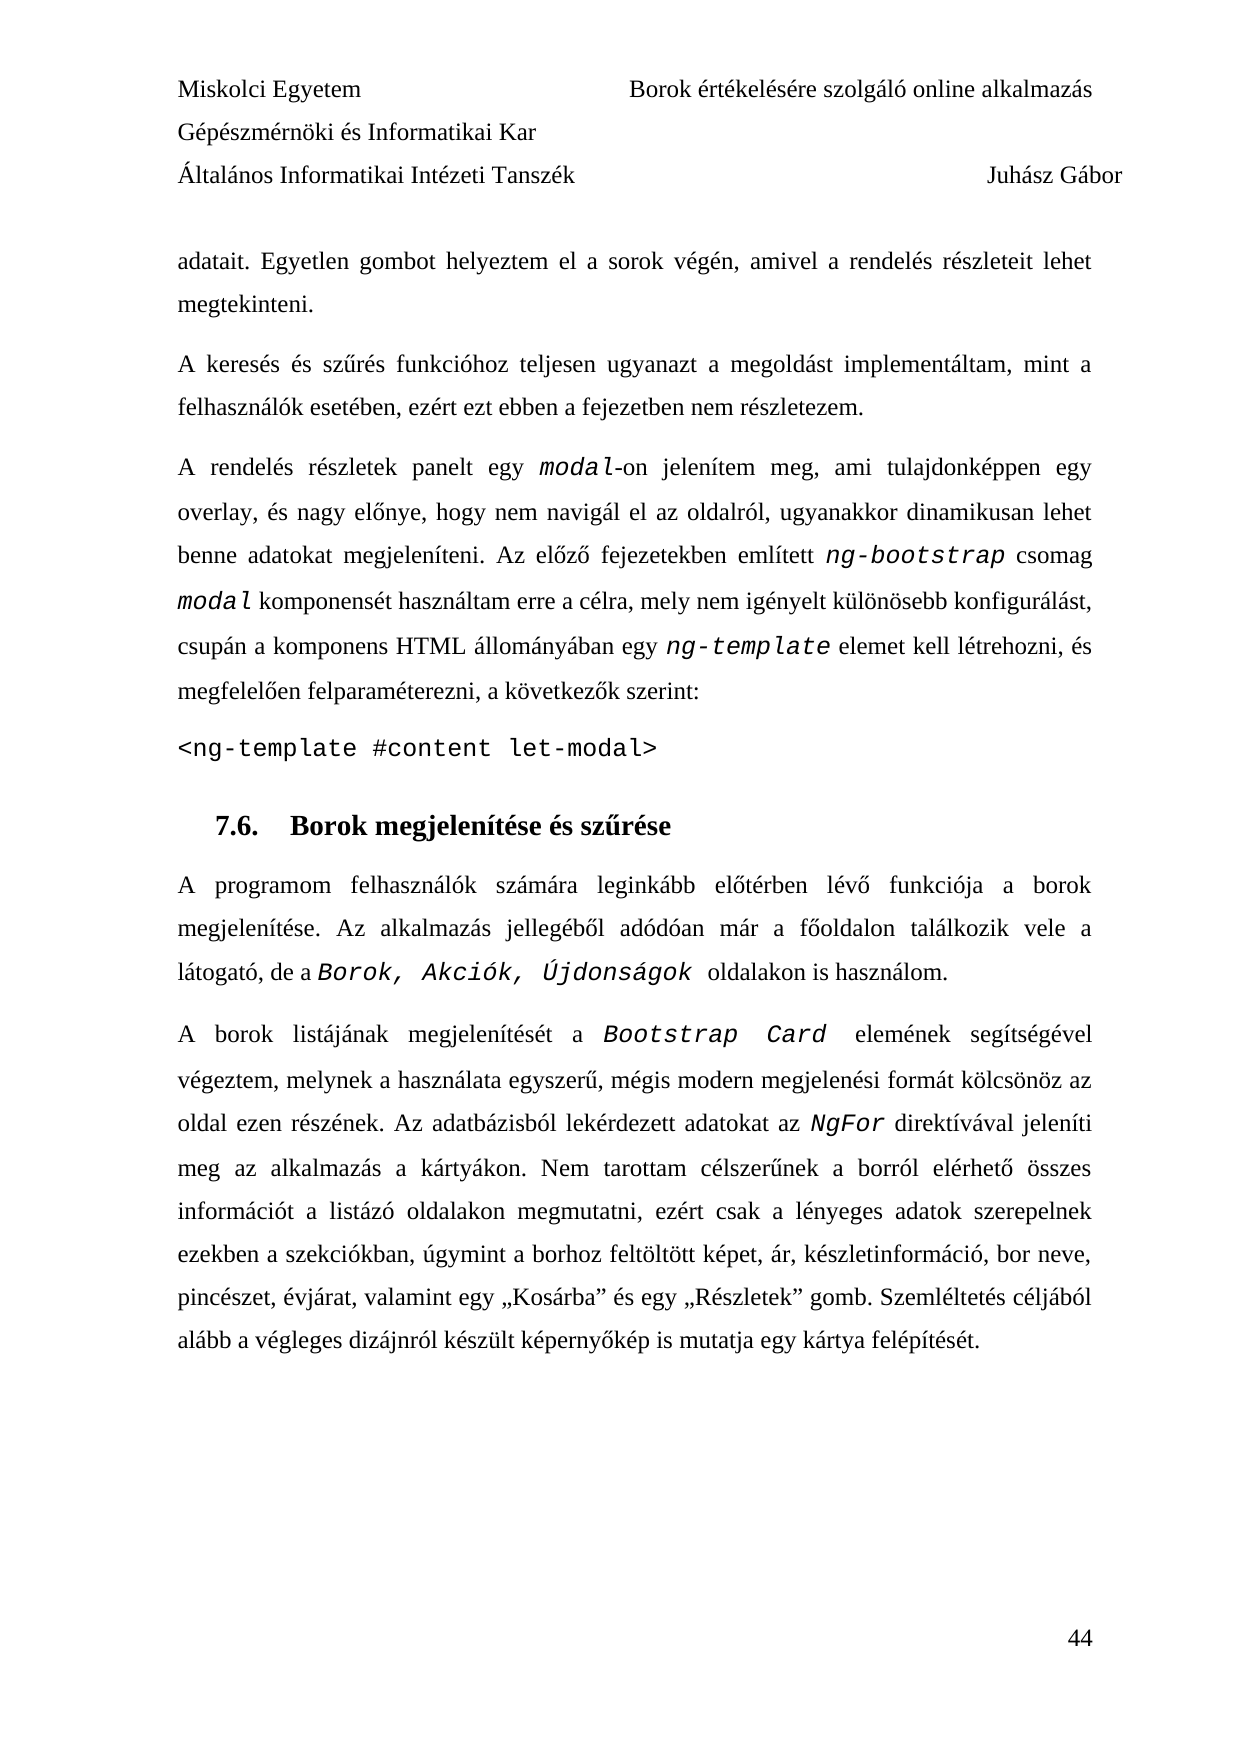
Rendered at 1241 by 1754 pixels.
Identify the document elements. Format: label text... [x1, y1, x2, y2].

text A programom felhasználók számára leginkább előtérben lévő funkciója a borok megjelenítése. Az alkalmazás jellegéből adódóan már a főoldalon találkozik vele a látogató, de a Borok, Akciók, Újdonságok oldalakon is használom. [177, 870, 1092, 987]
subtitle Borok megjelenítése és szűrése [215, 808, 1092, 841]
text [177, 246, 1092, 318]
text A rendelés részletek panelt egy modal-on jelenítem meg, ami tulajdonképpen egy overlay, és nagy előnye, hogy nem navigál el az oldalról, ugyanakkor dinamikusan lehet benne adatokat megjeleníteni. Az előző fejezetekben említett ng-bootstrap csomag modal komponensét használtam erre a célra, mely nem igényelt különösebb konfigurálást, csupán a komponens HTML állományában egy ng-template elemet kell létrehozni, és megfelelően felparaméterezni, a következők szerint: [177, 452, 1092, 705]
text <ng-template #content let-modal> [177, 736, 1092, 764]
text A borok listájának megjelenítését a Bootstrap Card elemének segítségével végeztem, melynek a használata egyszerű, mégis modern megjelenési formát kölcsönöz az oldal ezen részének. Az adatbázisból lekérdezett adatokat az NgFor direktívával jeleníti meg az alkalmazás a kártyákon. Nem tarottam célszerűnek a borról elérhető összes információt a listázó oldalakon megmutatni, ezért csak a lényeges adatok szerepelnek ezekben a szekciókban, úgymint a borhoz feltöltött képet, ár, készletinformáció, bor neve, pincészet, évjárat, valamint egy „Kosárba” és egy „Részletek” gomb. Szemléltetés céljából alább a végleges dizájnról készült képernyőkép is mutatja egy kártya felépítését. [177, 1019, 1092, 1354]
text A keresés és szűrés funkcióhoz teljesen ugyanazt a megoldást implementáltam, mint a felhasználók esetében, ezért ezt ebben a fejezetben nem részletezem. [177, 349, 1092, 421]
